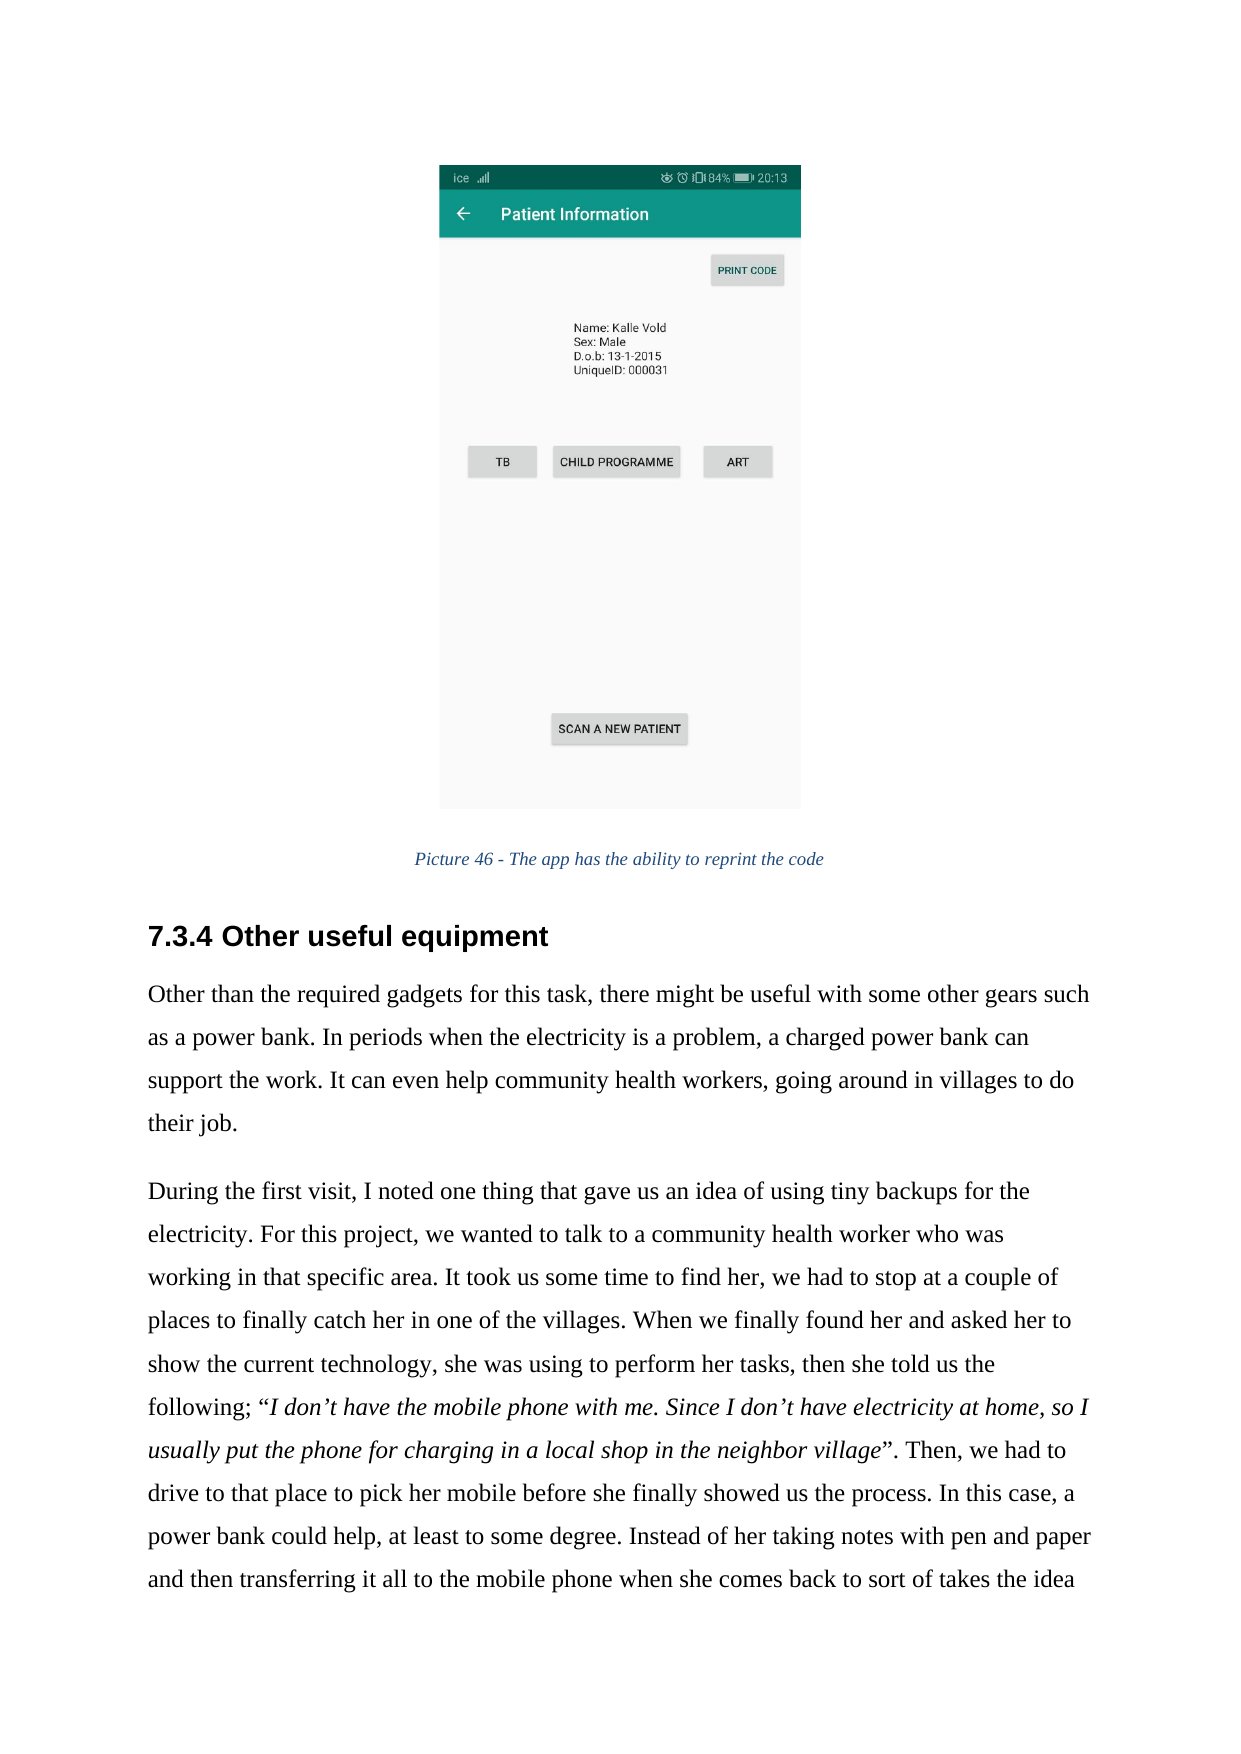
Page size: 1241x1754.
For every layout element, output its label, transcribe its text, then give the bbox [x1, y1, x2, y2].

text Other than the required gadgets for this task, there might be useful with some other gears such as a power bank. In periods when the electricity is a problem, a charged power bank can support the work. It can even help community health workers, going around in villages to do their job. [148, 979, 1092, 1137]
text Other useful equipment [148, 919, 1092, 953]
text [148, 1176, 1092, 1593]
picture [439, 165, 801, 809]
text Picture 46 - The app has the ability to reprint the code [148, 848, 1092, 869]
